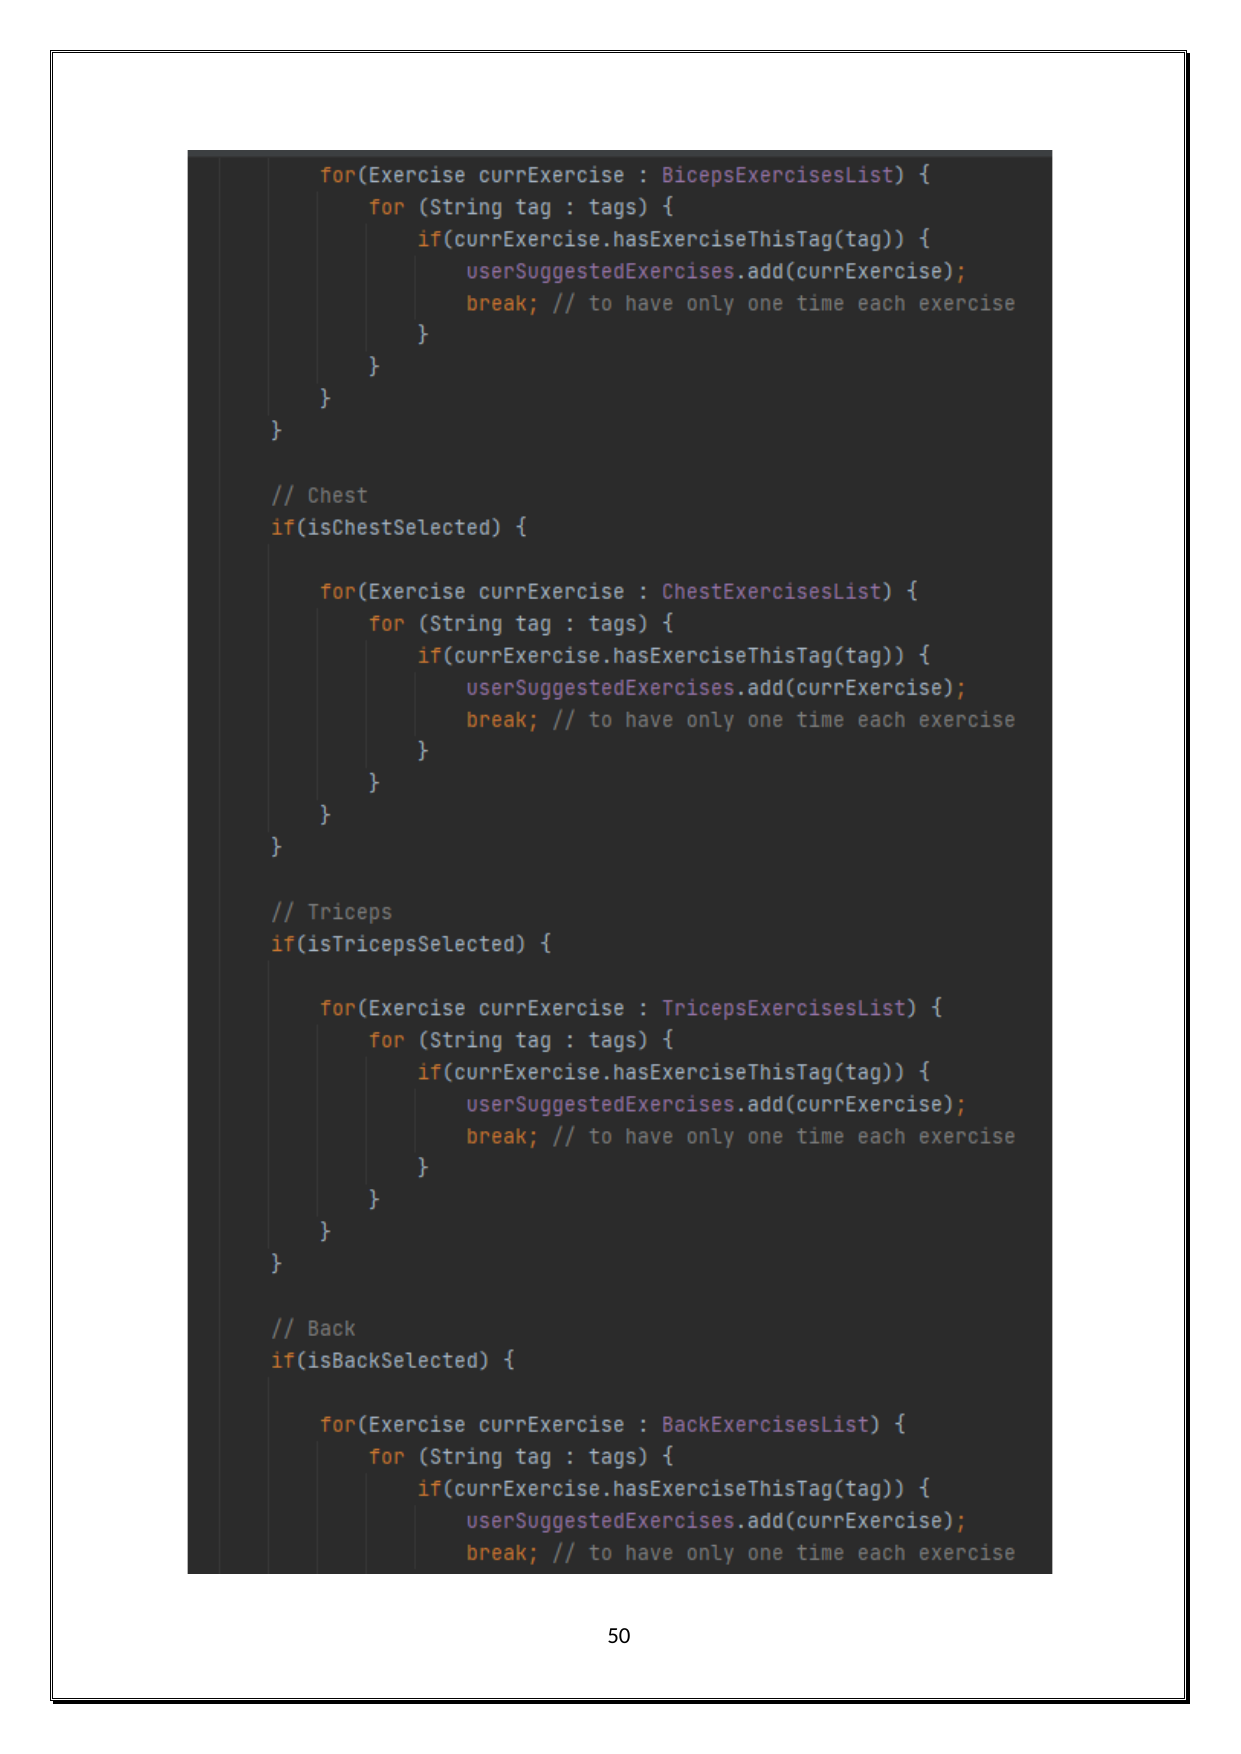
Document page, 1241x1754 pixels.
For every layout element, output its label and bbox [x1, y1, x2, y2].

picture [187, 150, 1053, 1574]
